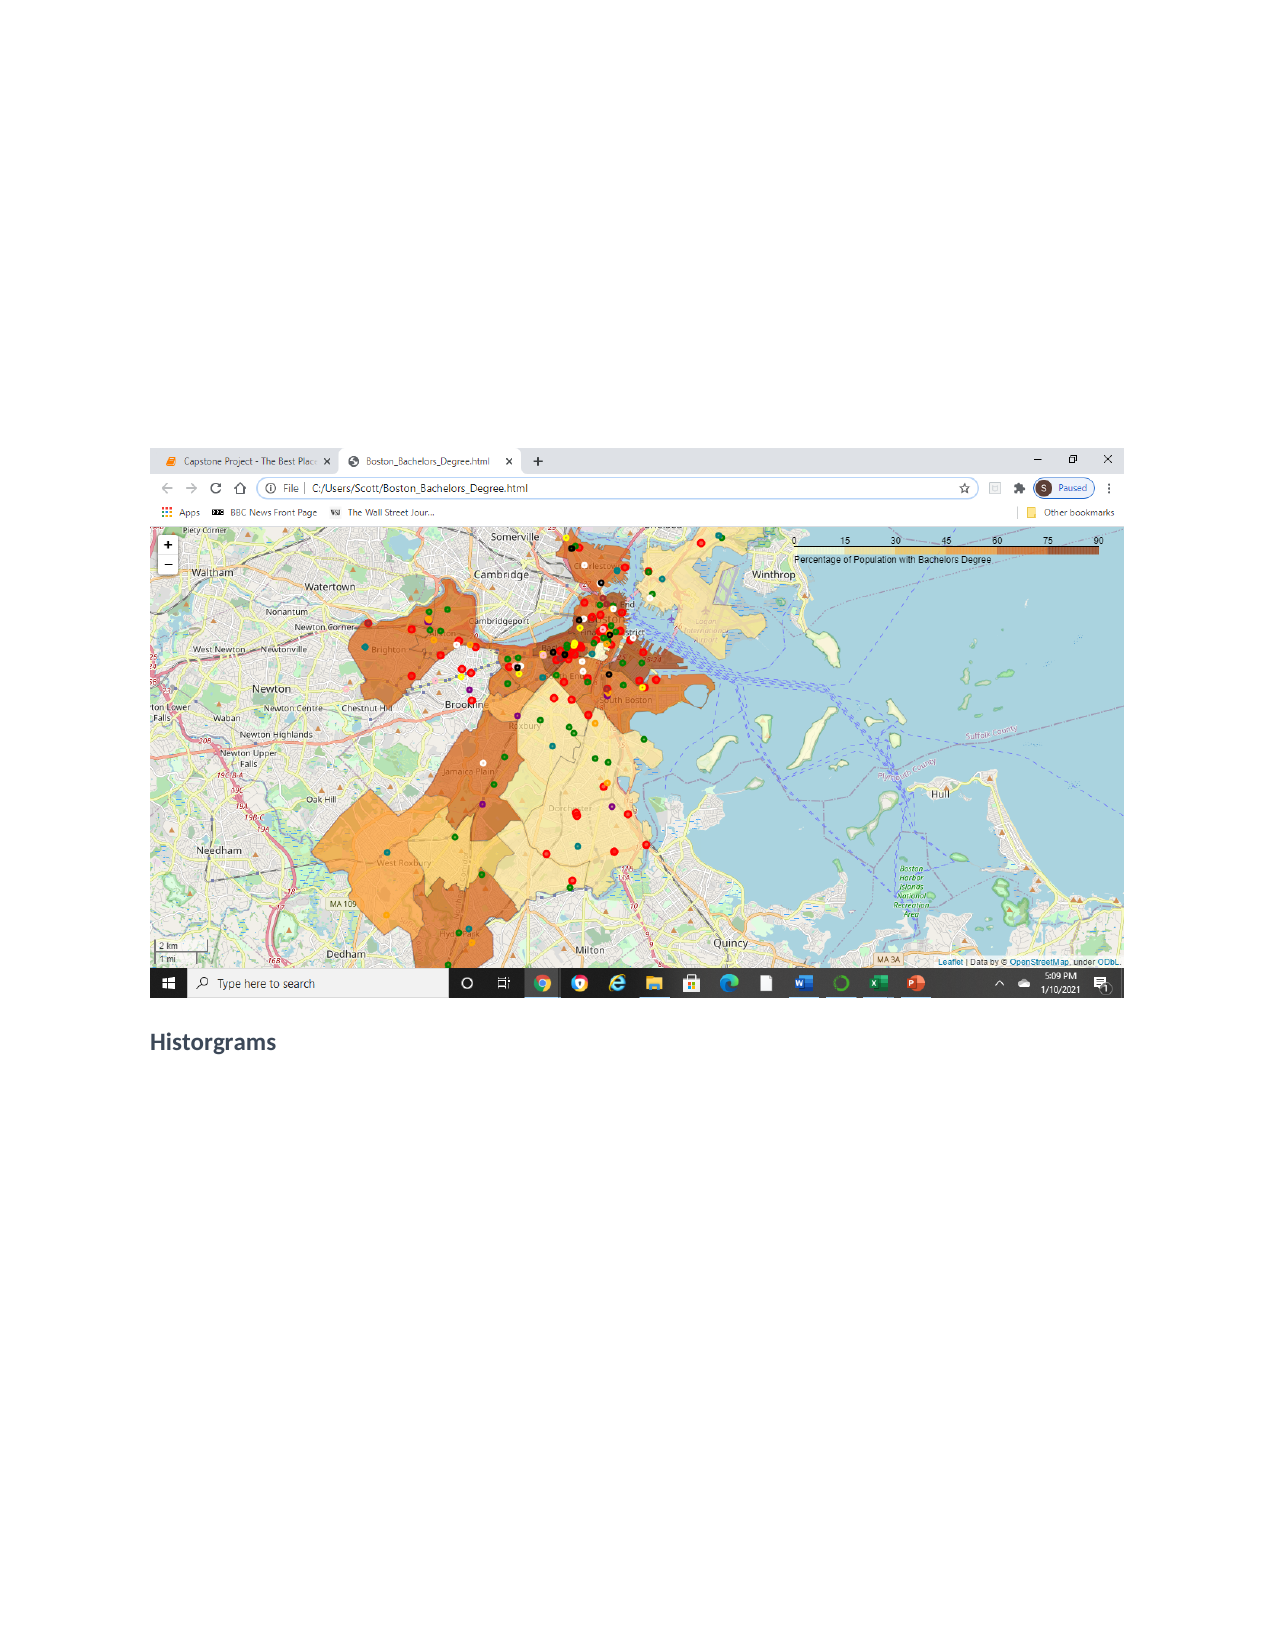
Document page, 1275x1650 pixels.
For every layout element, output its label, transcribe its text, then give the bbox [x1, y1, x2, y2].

text Historgrams [150, 1026, 1125, 1057]
picture [150, 448, 1124, 998]
